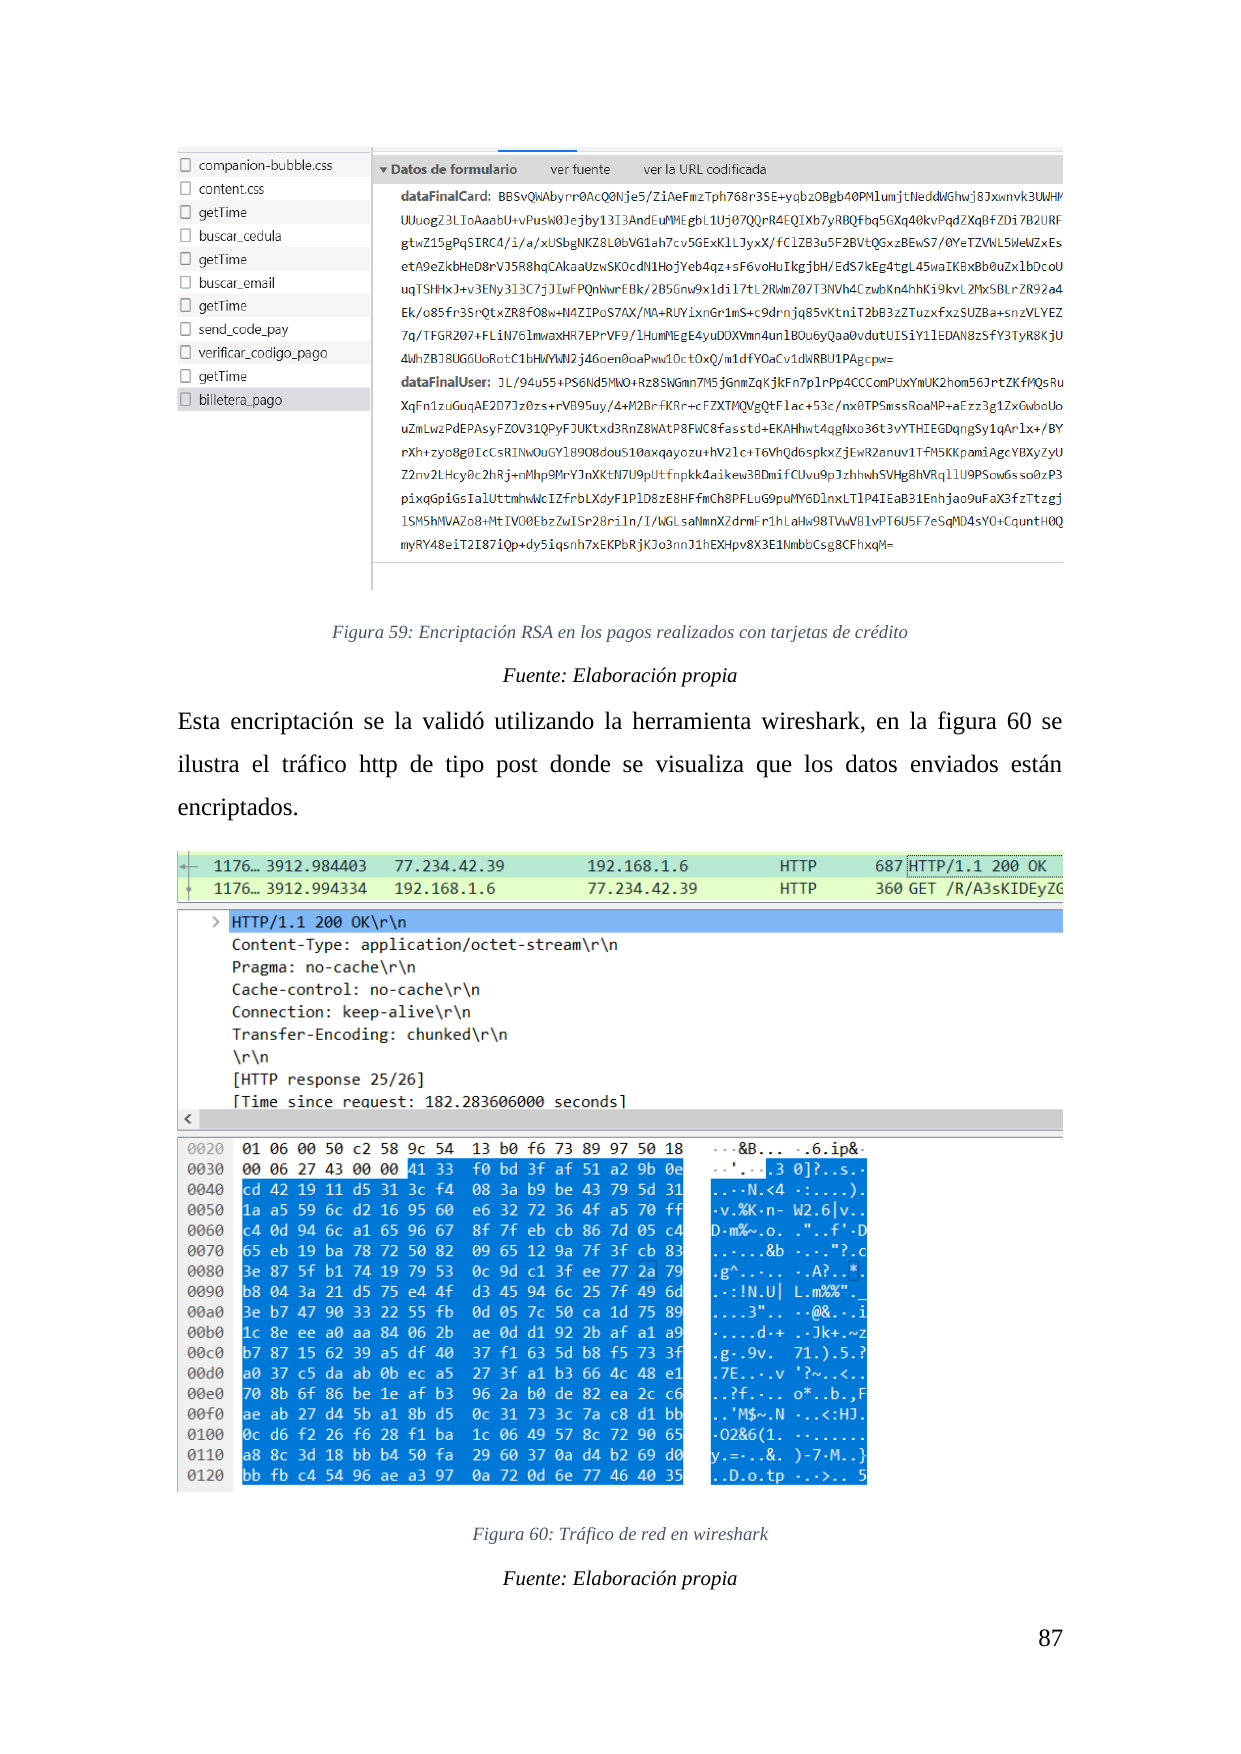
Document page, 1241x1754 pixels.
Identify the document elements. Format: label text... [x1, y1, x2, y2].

picture [177, 851, 1063, 1492]
text Fuente: Elaboración propia [177, 663, 1063, 687]
text Fuente: Elaboración propia [177, 1565, 1063, 1589]
picture [177, 147, 1063, 590]
text Esta encriptación se la validó utilizando la herramienta wireshark, en la figura 60 se ilustra el tráfico http de tipo post donde se visualiza que los datos enviados están encriptados. [177, 706, 1063, 821]
